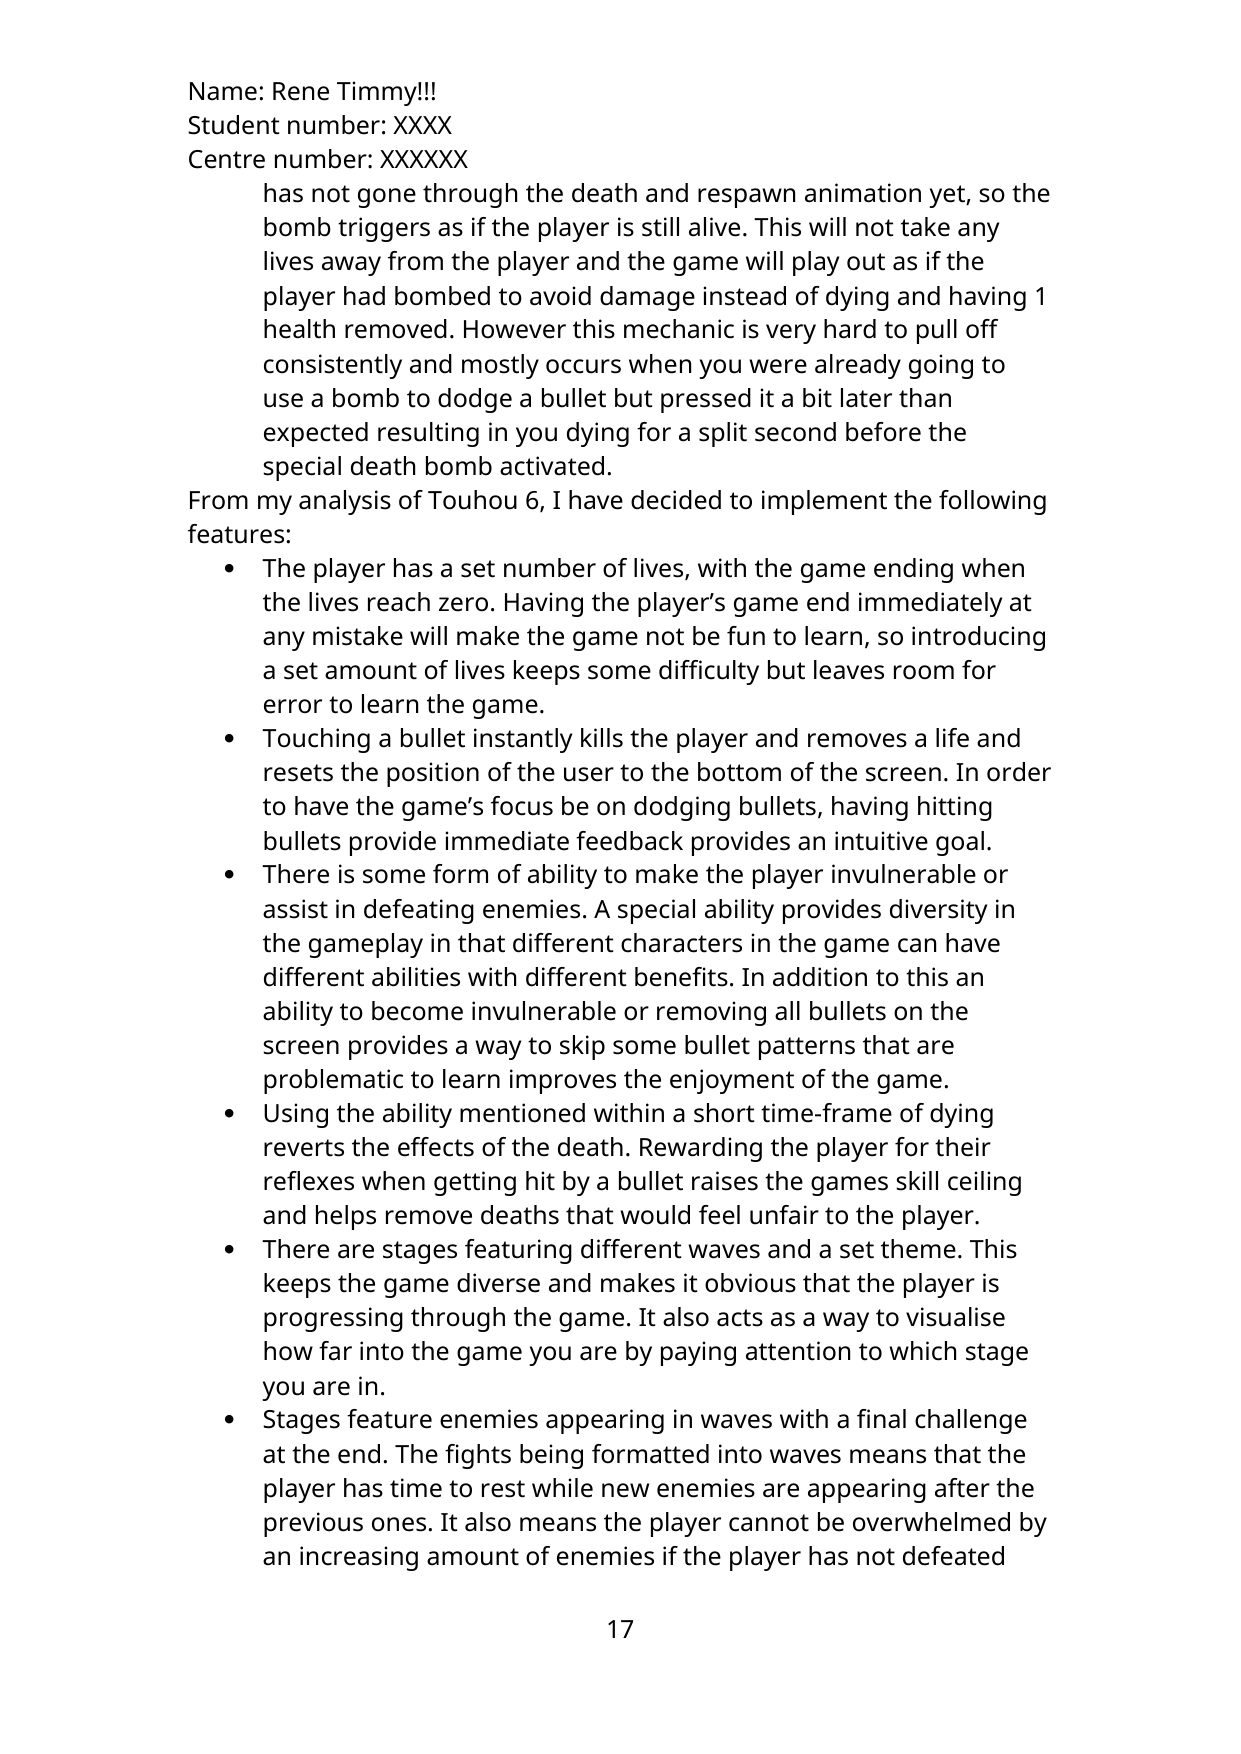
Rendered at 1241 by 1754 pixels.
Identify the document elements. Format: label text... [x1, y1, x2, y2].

list The player has a set number of lives, with the game ending when the lives reach zero. Having the player’s game end immediately at any mistake will make the game not be fun to learn, so introducing a set amount of lives keeps some difficulty but leaves room for error to learn the game. [225, 551, 1053, 721]
list Using the ability mentioned within a short time-frame of dying reverts the effects of the death. Rewarding the player for their reflexes when getting hit by a bullet raises the games skill ceiling and helps remove deaths that would feel unfair to the player. [225, 1096, 1053, 1232]
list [225, 176, 1053, 482]
list There is some form of ability to make the player invulnerable or assist in defeating enemies. A special ability provides diversity in the gameplay in that different characters in the game can have different abilities with different benefits. In addition to this an ability to become invulnerable or removing all bullets on the screen provides a way to skip some bullet patterns that are problematic to learn improves the enjoyment of the game. [225, 857, 1053, 1096]
text From my analysis of Touhou 6, I have decided to implement the following features: [187, 482, 1053, 551]
list Touching a bullet instantly kills the player and removes a life and resets the position of the user to the bottom of the screen. In order to have the game’s focus be on dodging bullets, having hitting bullets provide immediate feedback provides an intuitive goal. [225, 721, 1053, 857]
list There are stages featuring different waves and a set theme. This keeps the game diverse and makes it obvious that the player is progressing through the game. It also acts as a way to visualise how far into the game you are by paying attention to which stage you are in. [225, 1232, 1053, 1402]
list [225, 1402, 1053, 1572]
